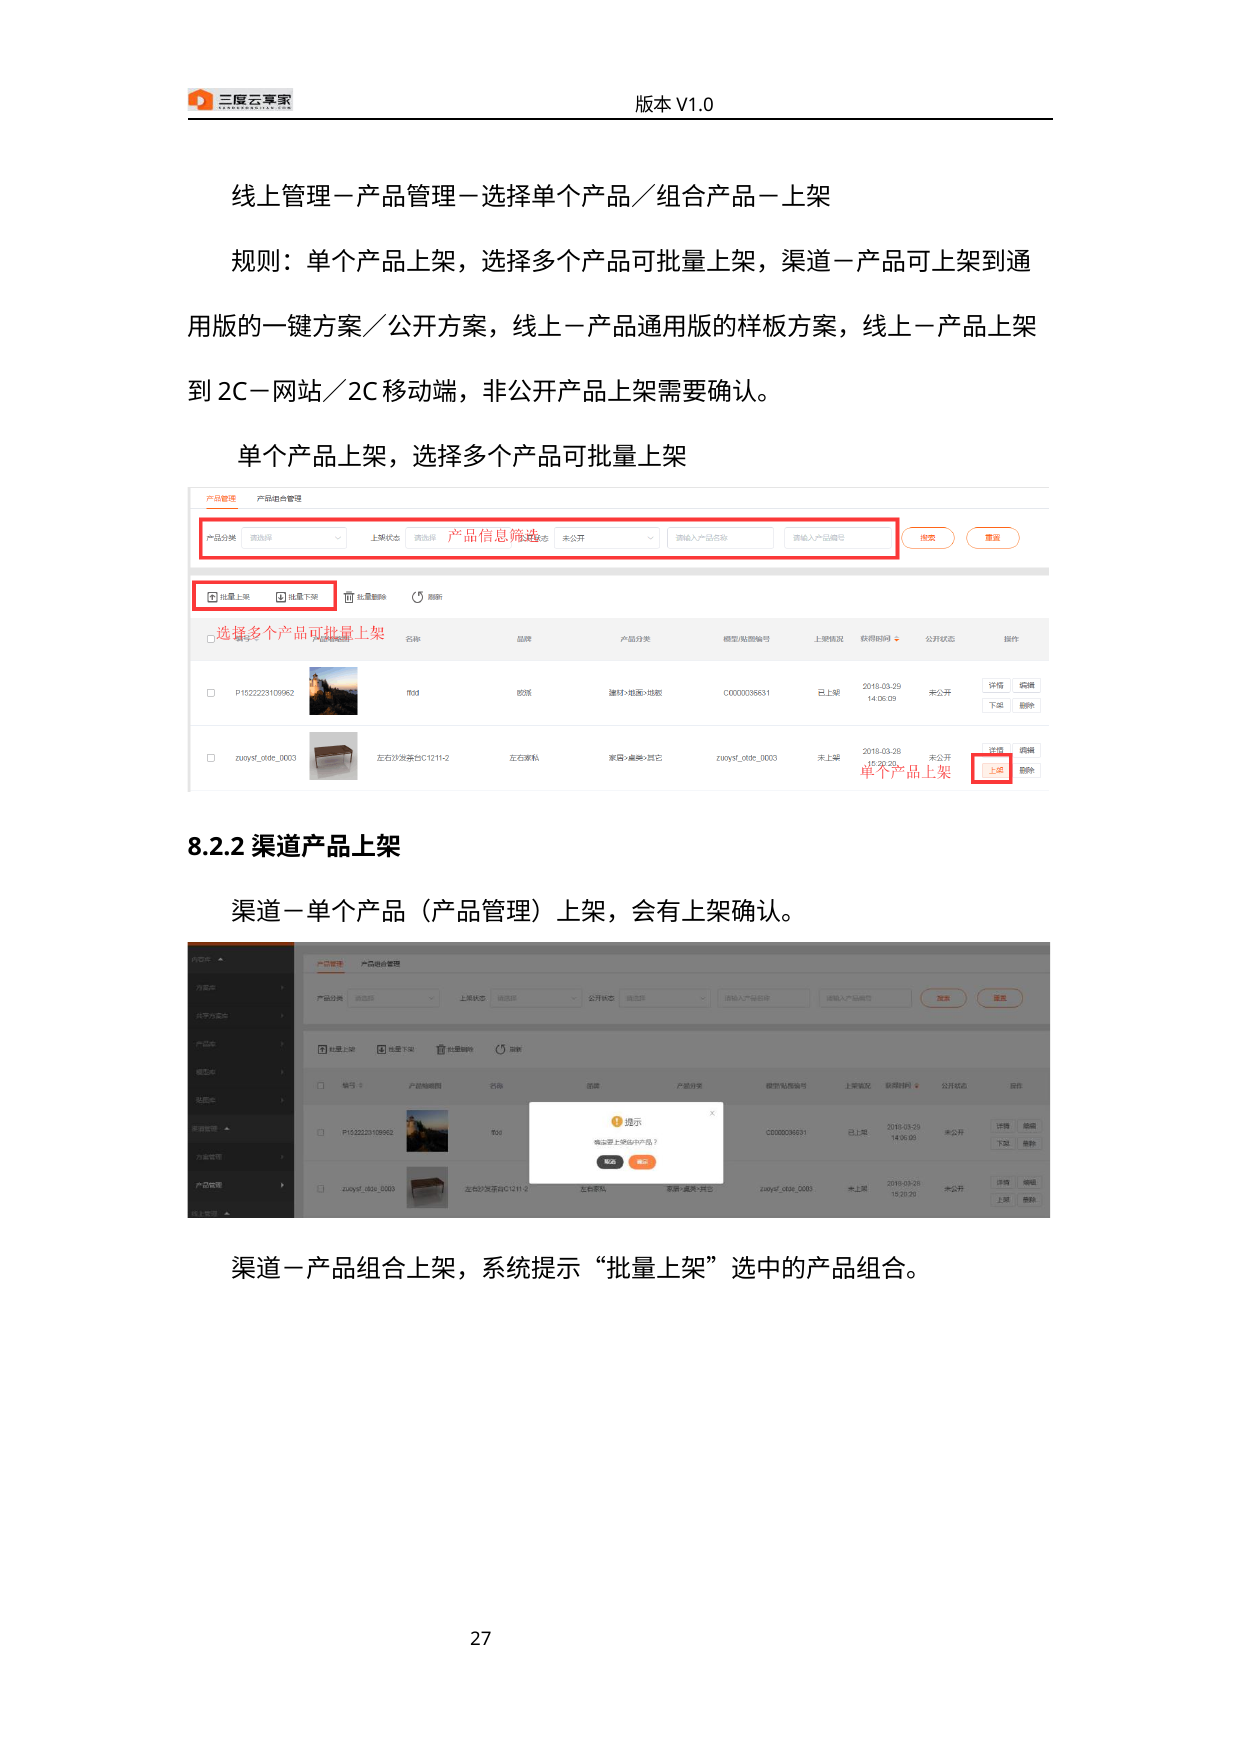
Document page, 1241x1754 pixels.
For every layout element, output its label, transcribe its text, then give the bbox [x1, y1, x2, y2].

picture [187, 942, 1051, 1218]
picture [187, 88, 294, 111]
picture [187, 487, 1049, 792]
subtitle 8.2.2 渠道产品上架 [187, 812, 1053, 877]
text 规则：单个产品上架，选择多个产品可批量上架，渠道－产品可上架到通用版的一键方案／公开方案，线上－产品通用版的样板方案，线上－产品上架到2C－网站／2C移动端，非公开产品上架需要确认。 [187, 227, 1053, 422]
text 渠道－产品组合上架，系统提示“批量上架”选中的产品组合。 [187, 1234, 1053, 1299]
text 单个产品上架，选择多个产品可批量上架 [187, 422, 1053, 487]
text 渠道－单个产品（产品管理）上架，会有上架确认。 [187, 877, 1053, 942]
text 线上管理－产品管理－选择单个产品／组合产品－上架 [187, 162, 1053, 227]
